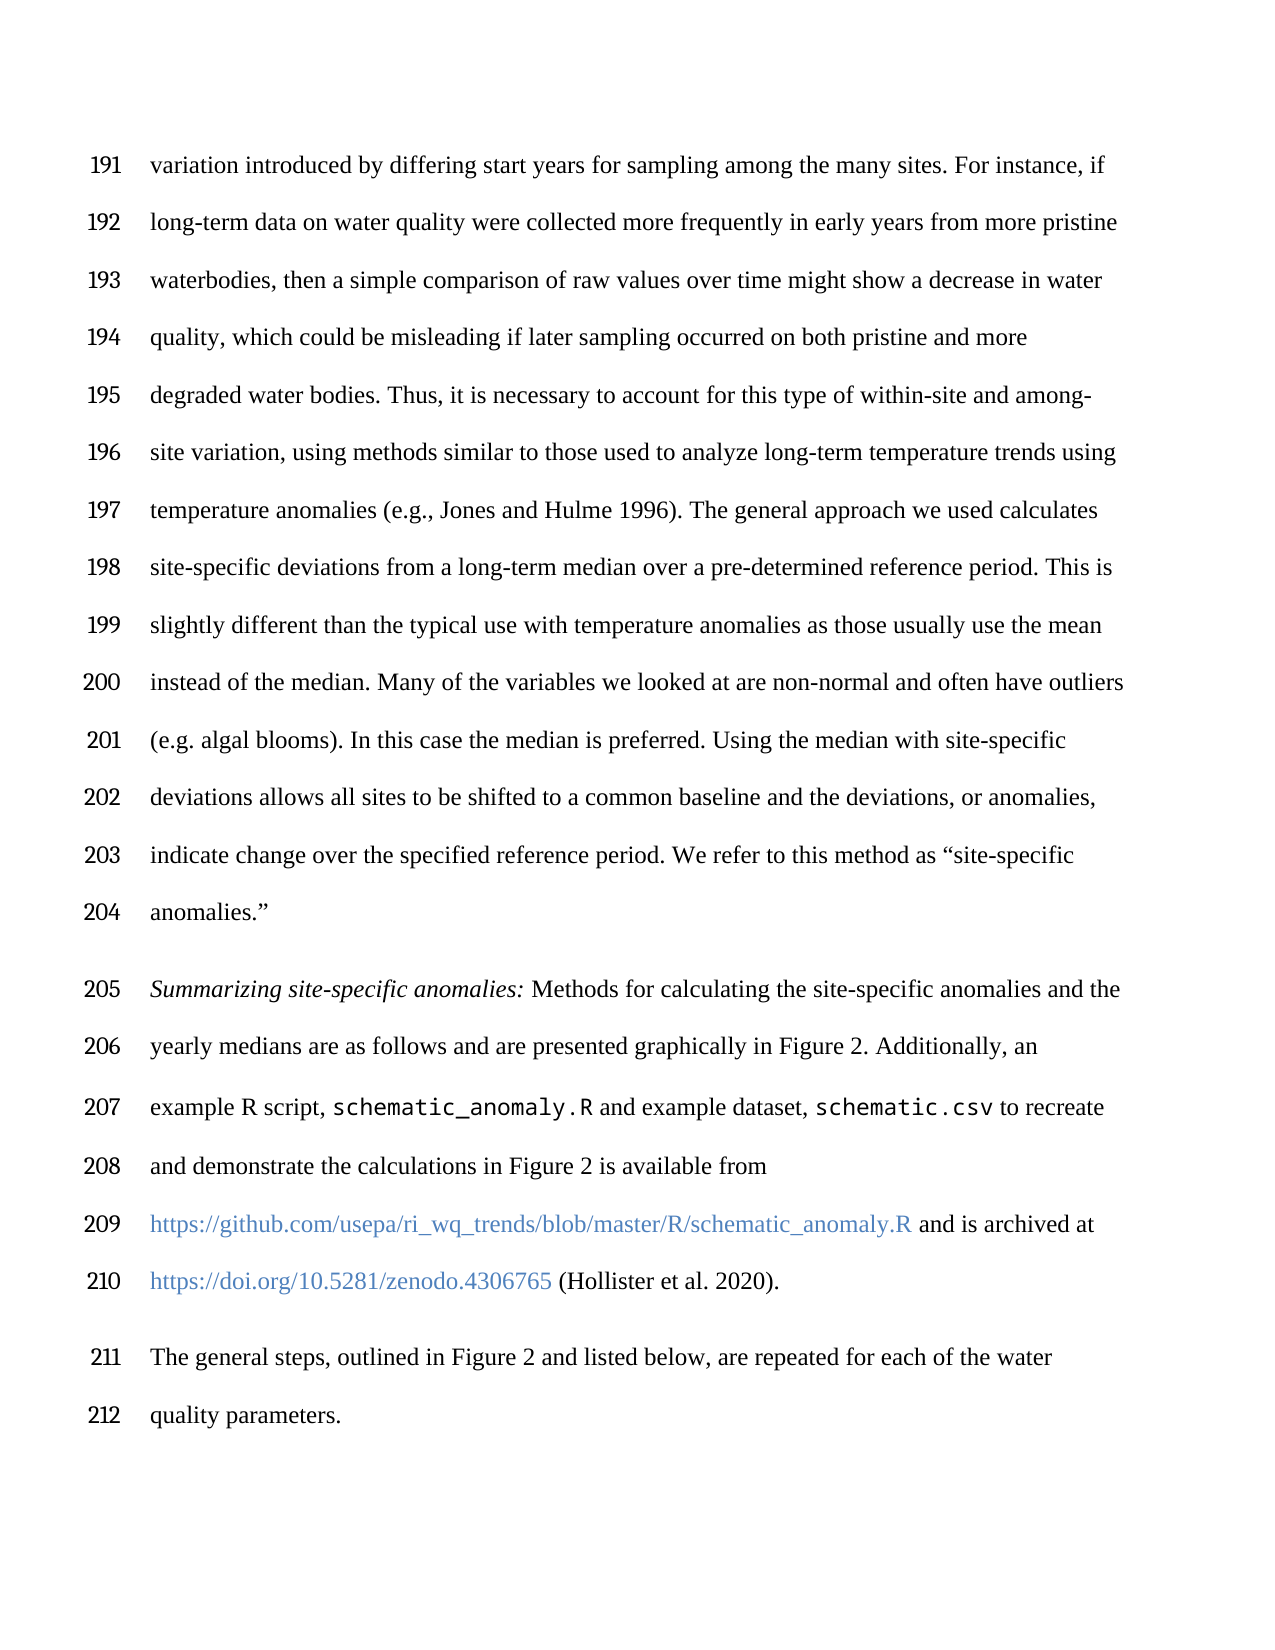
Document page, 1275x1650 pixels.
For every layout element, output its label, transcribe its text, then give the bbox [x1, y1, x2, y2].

text The general steps, outlined in Figure 2 and listed below, are repeated for each of the water quality parameters. [150, 1342, 1125, 1429]
text Summarizing site-specific anomalies: Methods for calculating the site-specific anomalies and the yearly medians are as follows and are presented graphically in Figure 2. Additionally, an example R script, schematic_anomaly.R and example dataset, schematic.csv to recreate and demonstrate the calculations in Figure 2 is available from https://github.com/usepa/ri_wq_trends/blob/master/R/schematic_anomaly.R and is archived at https://doi.org/10.5281/zenodo.4306765 (Hollister et al. 2020). [150, 974, 1125, 1295]
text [150, 150, 1125, 926]
